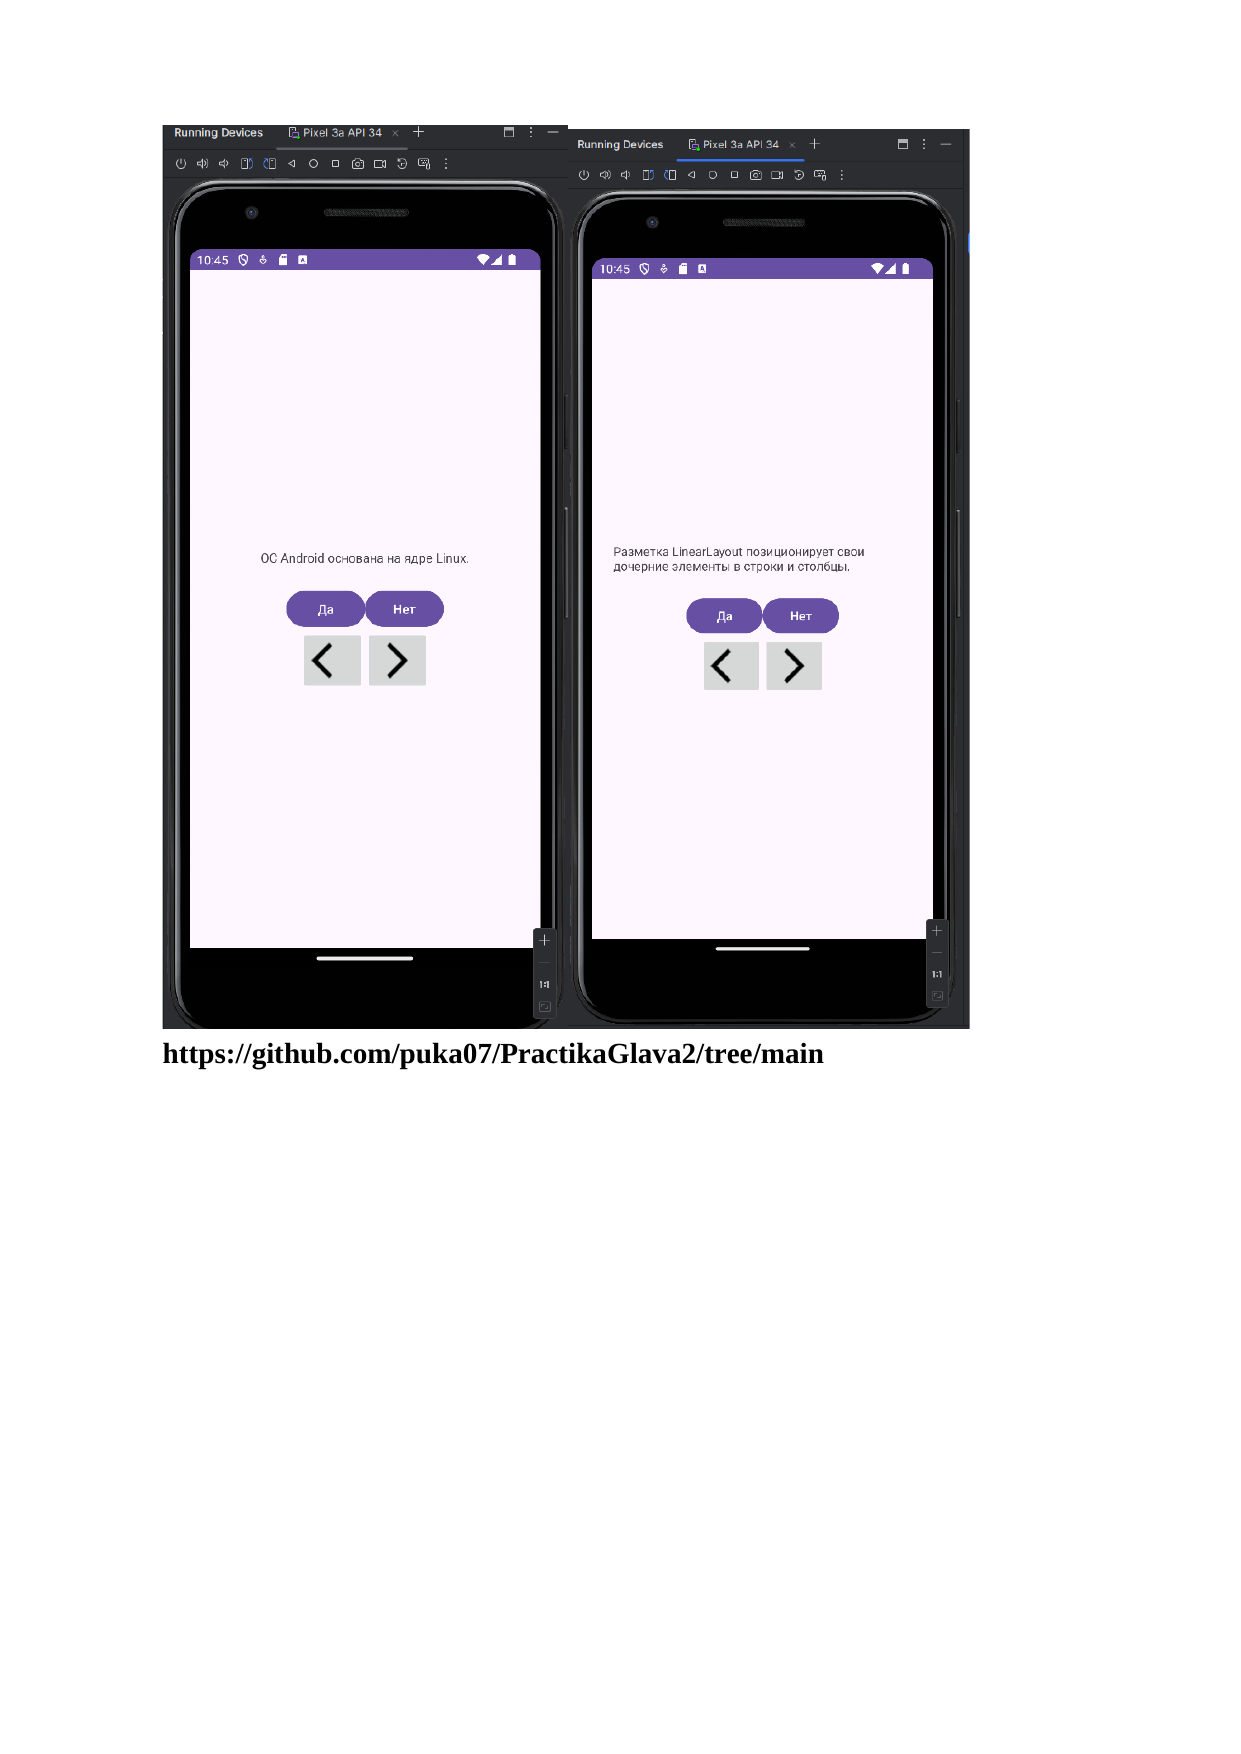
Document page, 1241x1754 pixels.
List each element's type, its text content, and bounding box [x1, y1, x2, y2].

subtitle https://github.com/puka07/PractikaGlava2/tree/main [162, 1036, 1152, 1070]
picture [162, 125, 970, 1029]
